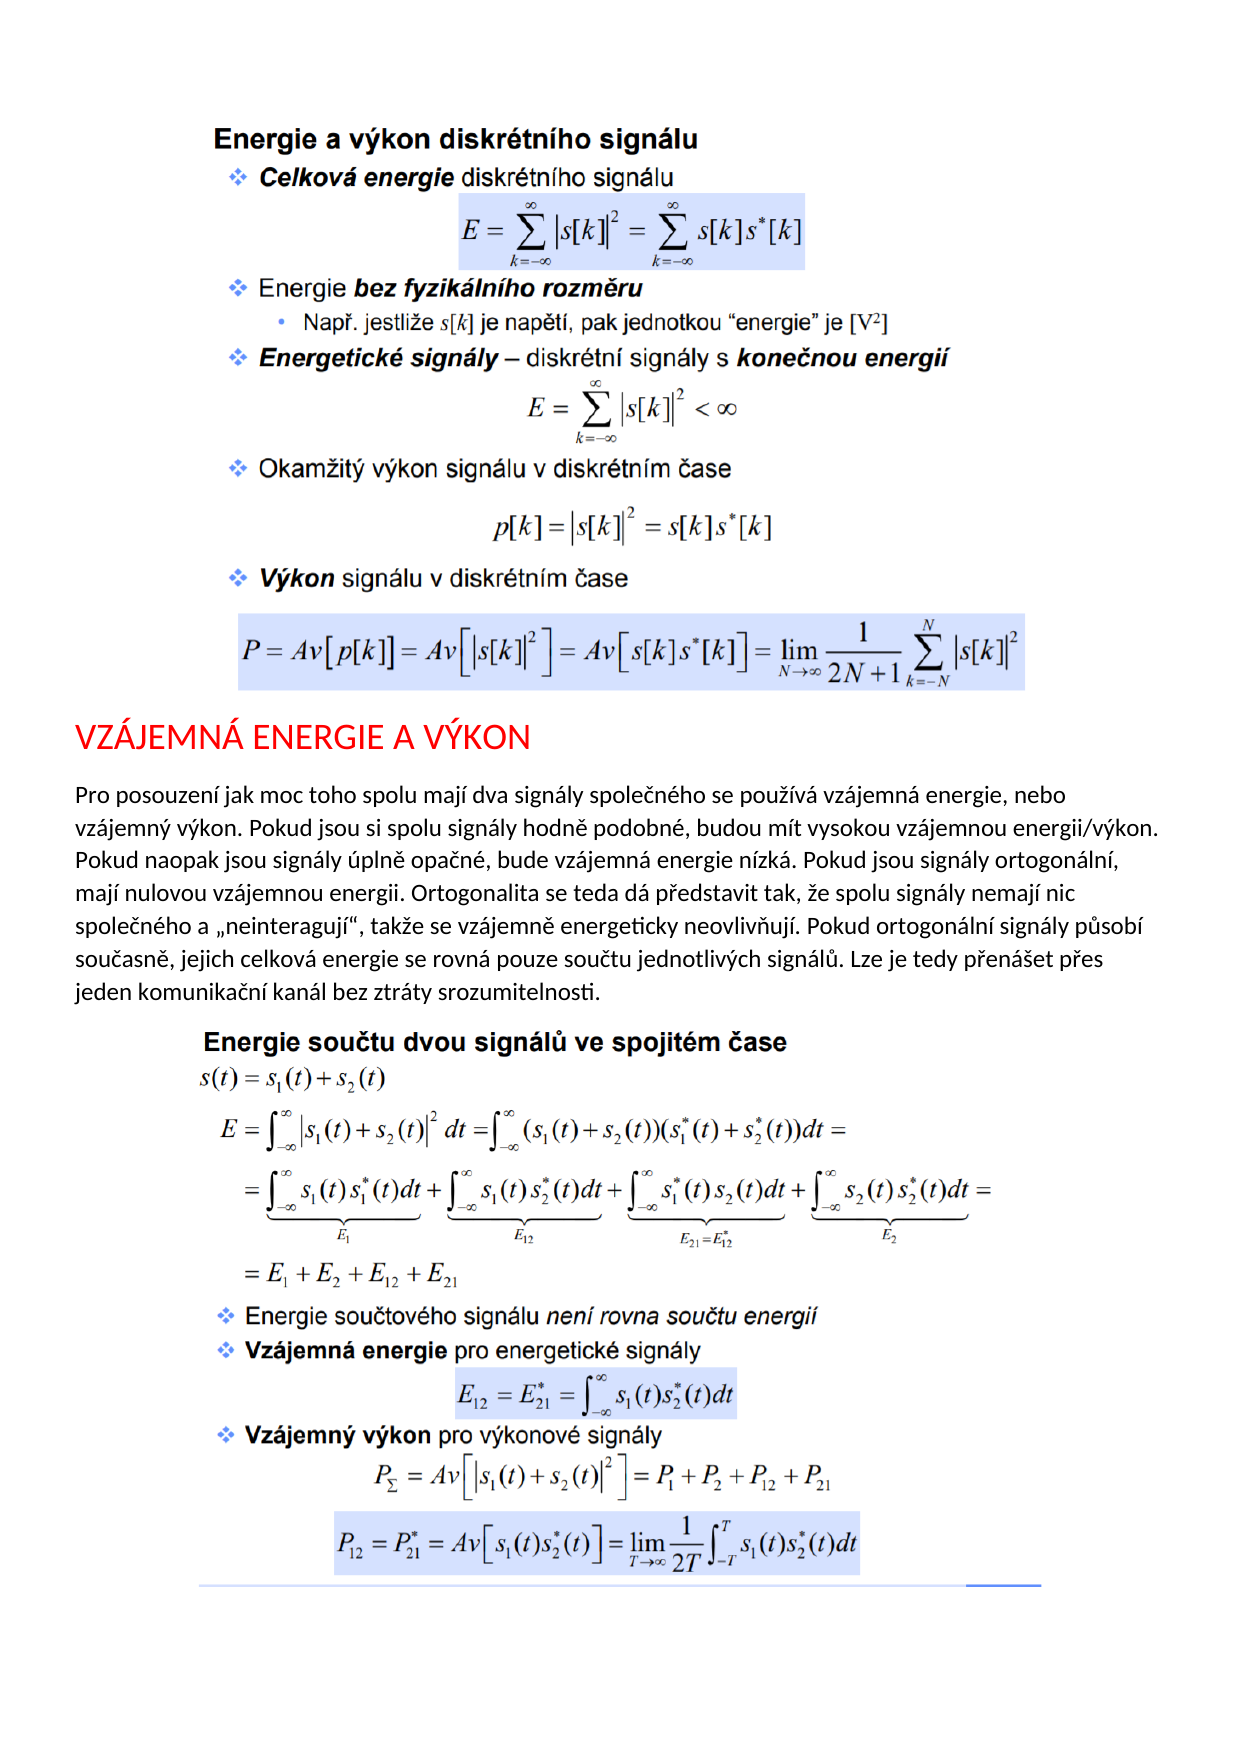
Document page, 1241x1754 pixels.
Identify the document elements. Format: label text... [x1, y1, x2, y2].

picture [209, 120, 1031, 694]
text VZÁJEMNÁ ENERGIE A VÝKON [75, 713, 1165, 758]
picture [198, 1025, 1042, 1587]
text Pro posouzení jak moc toho spolu mají dva signály společného se používá vzájemná energie, nebo vzájemný výkon. Pokud jsou si spolu signály hodně podobné, budou mít vysokou vzájemnou energii/výkon. Pokud naopak jsou signály úplně opačné, bude vzájemná energie nízká. Pokud jsou signály ortogonální, mají nulovou vzájemnou energii. Ortogonalita se teda dá představit tak, že spolu signály nemají nic společného a „neinteragují“, takže se vzájemně energeticky neovlivňují. Pokud ortogonální signály působí současně, jejich celková energie se rovná pouze součtu jednotlivých signálů. Lze je tedy přenášet přes jeden komunikační kanál bez ztráty srozumitelnosti. [75, 779, 1165, 1007]
